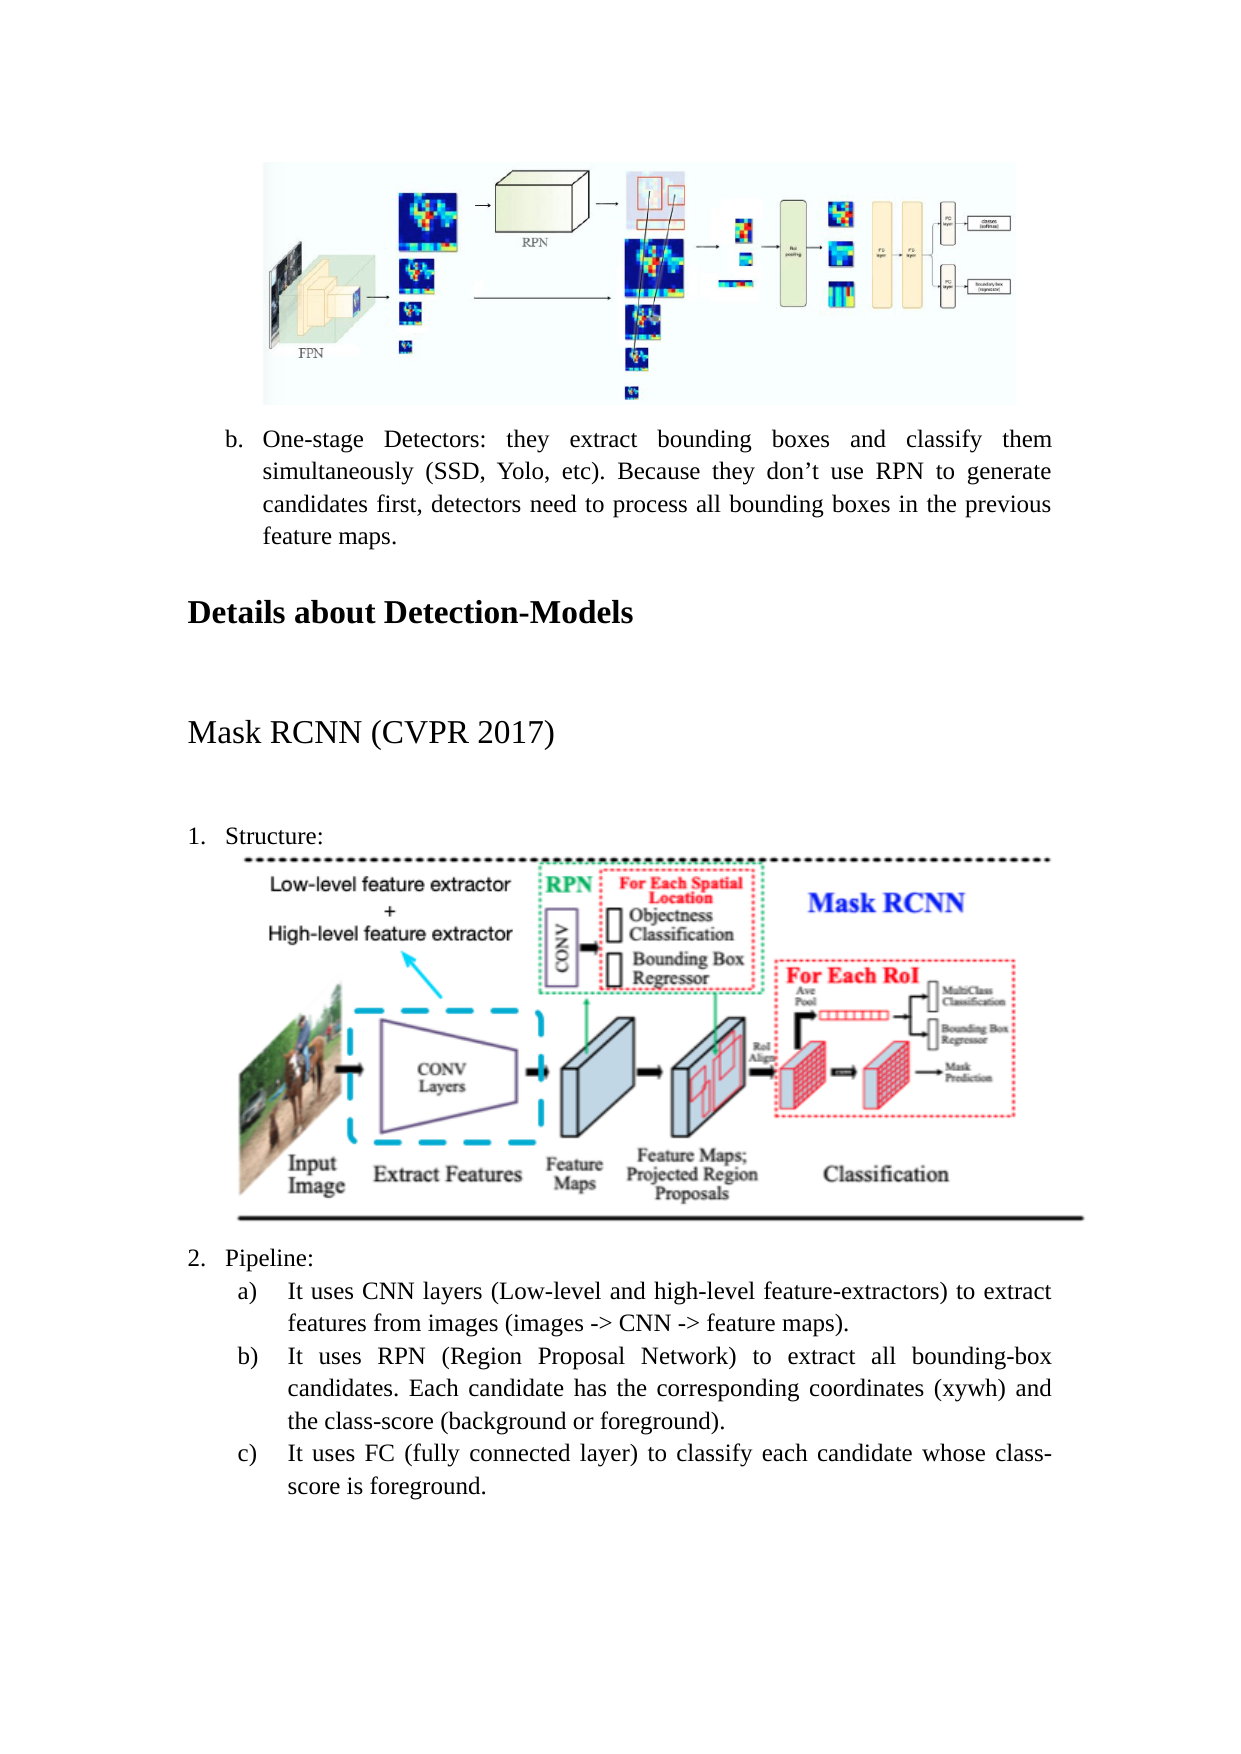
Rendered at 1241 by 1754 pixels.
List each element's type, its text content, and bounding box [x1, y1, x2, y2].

list Pipeline: [187, 1242, 1053, 1274]
subtitle Mask RCNN (CVPR 2017) [187, 699, 1053, 764]
picture [262, 162, 1039, 405]
list It uses RPN (Region Proposal Network) to extract all bounding-box candidates. Each candidate has the corresponding coordinates (xywh) and the class-score (background or foreground). [237, 1339, 1053, 1437]
subtitle Details about Detection-Models [187, 579, 1053, 644]
picture [225, 851, 1089, 1231]
list One-stage Detectors: they extract bounding boxes and classify them simultaneously (SSD, Yolo, etc). Because they don’t use RPN to generate candidates first, detectors need to process all bounding boxes in the previous feature maps. [225, 422, 1053, 552]
list It uses FC (fully connected layer) to classify each candidate whose class-score is foreground. [237, 1437, 1053, 1502]
list It uses CNN layers (Low-level and high-level feature-extractors) to extract features from images (images -> CNN -> feature maps). [237, 1274, 1053, 1339]
